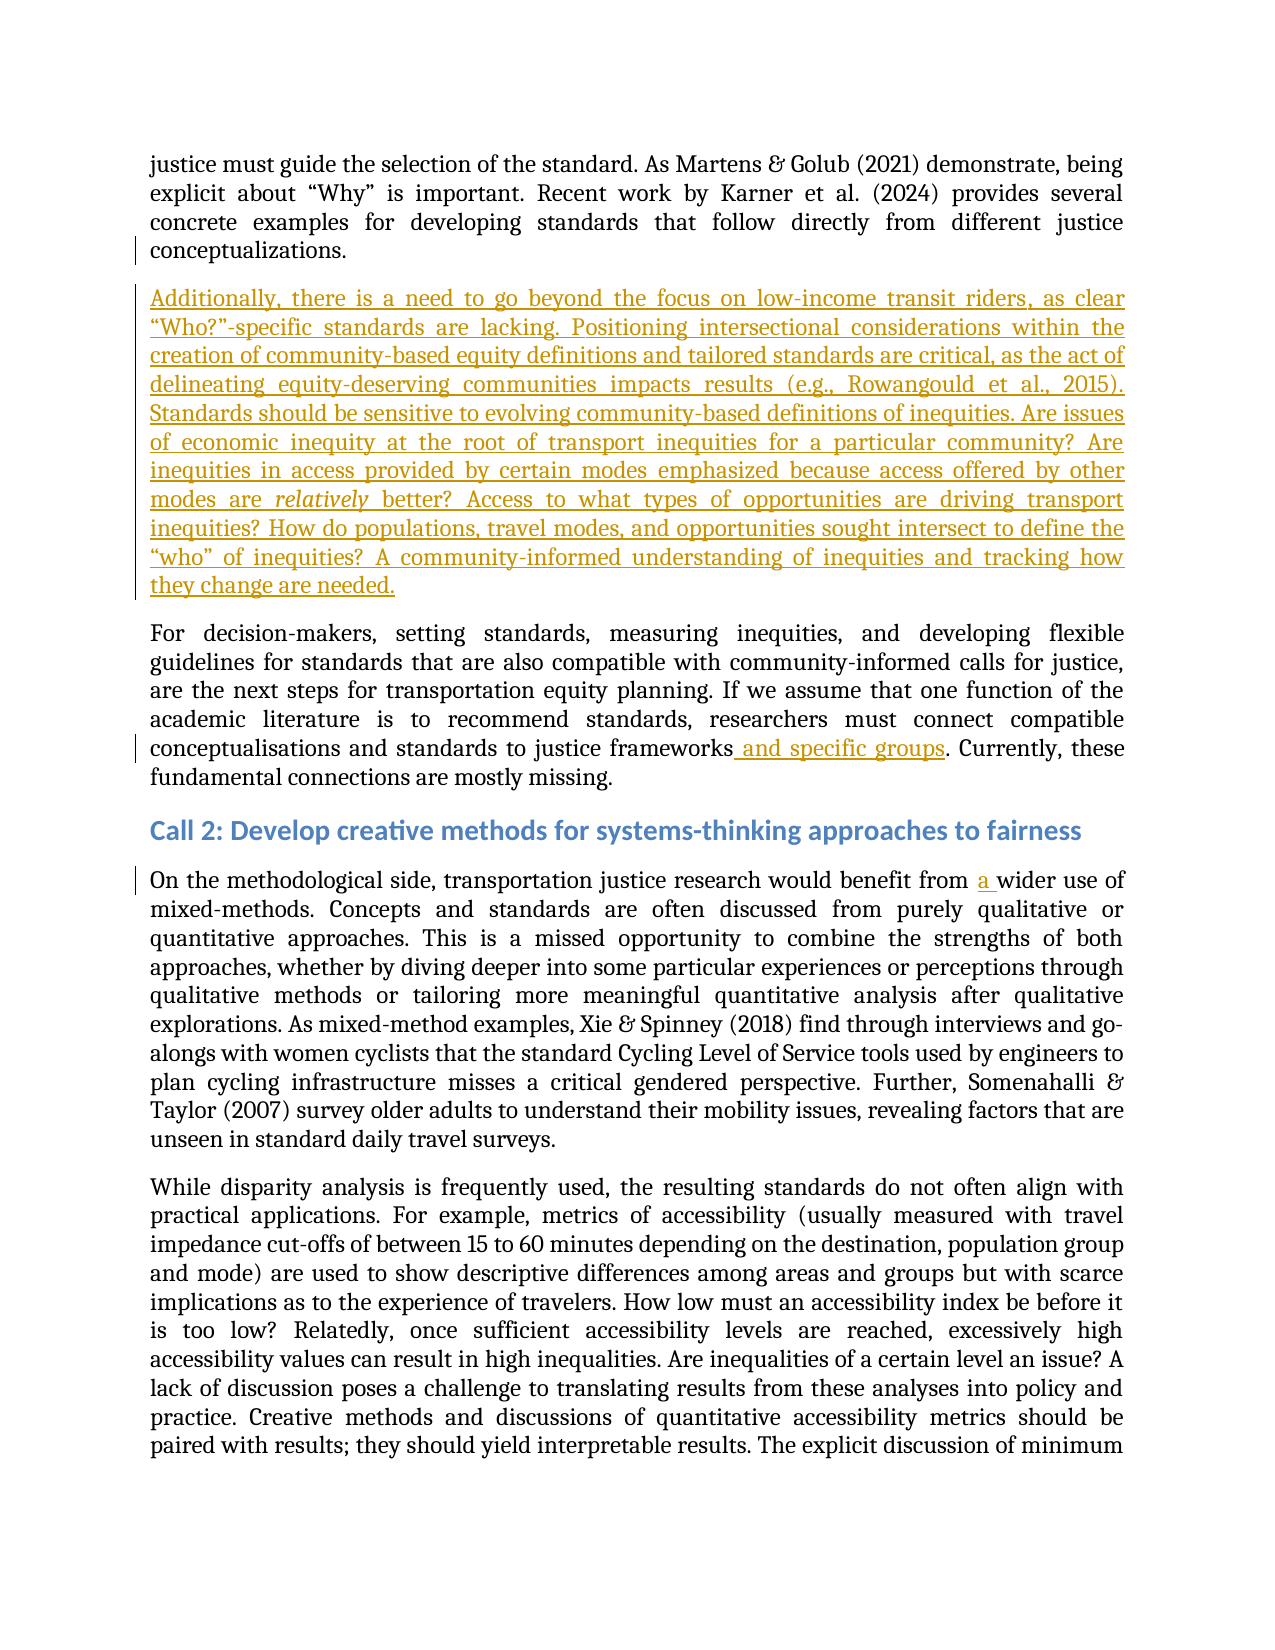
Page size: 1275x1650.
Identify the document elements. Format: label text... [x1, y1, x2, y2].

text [150, 1173, 1125, 1460]
text On the methodological side, transportation justice research would benefit from wider use of mixed-methods. Concepts and standards are often discussed from purely qualitative or quantitative approaches. This is a missed opportunity to combine the strengths of both approaches, whether by diving deeper into some particular experiences or perceptions through qualitative methods or tailoring more meaningful quantitative analysis after qualitative explorations. As mixed-method examples, Xie & Spinney (2018) find through interviews and go-alongs with women cyclists that the standard Cycling Level of Service tools used by engineers to plan cycling infrastructure misses a critical gendered perspective. Further, Somenahalli & Taylor (2007) survey older adults to understand their mobility issues, revealing factors that are unseen in standard daily travel surveys. [150, 866, 1125, 1154]
subtitle Call 2: Develop creative methods for systems-thinking approaches to fairness [150, 812, 1125, 848]
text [150, 150, 1125, 265]
text For decision-makers, setting standards, measuring inequities, and developing flexible guidelines for standards that are also compatible with community-informed calls for justice, are the next steps for transportation equity planning. If we assume that one function of the academic literature is to recommend standards, researchers must connect compatible conceptualisations and standards to justice frameworks. Currently, these fundamental connections are mostly missing. [150, 619, 1125, 791]
